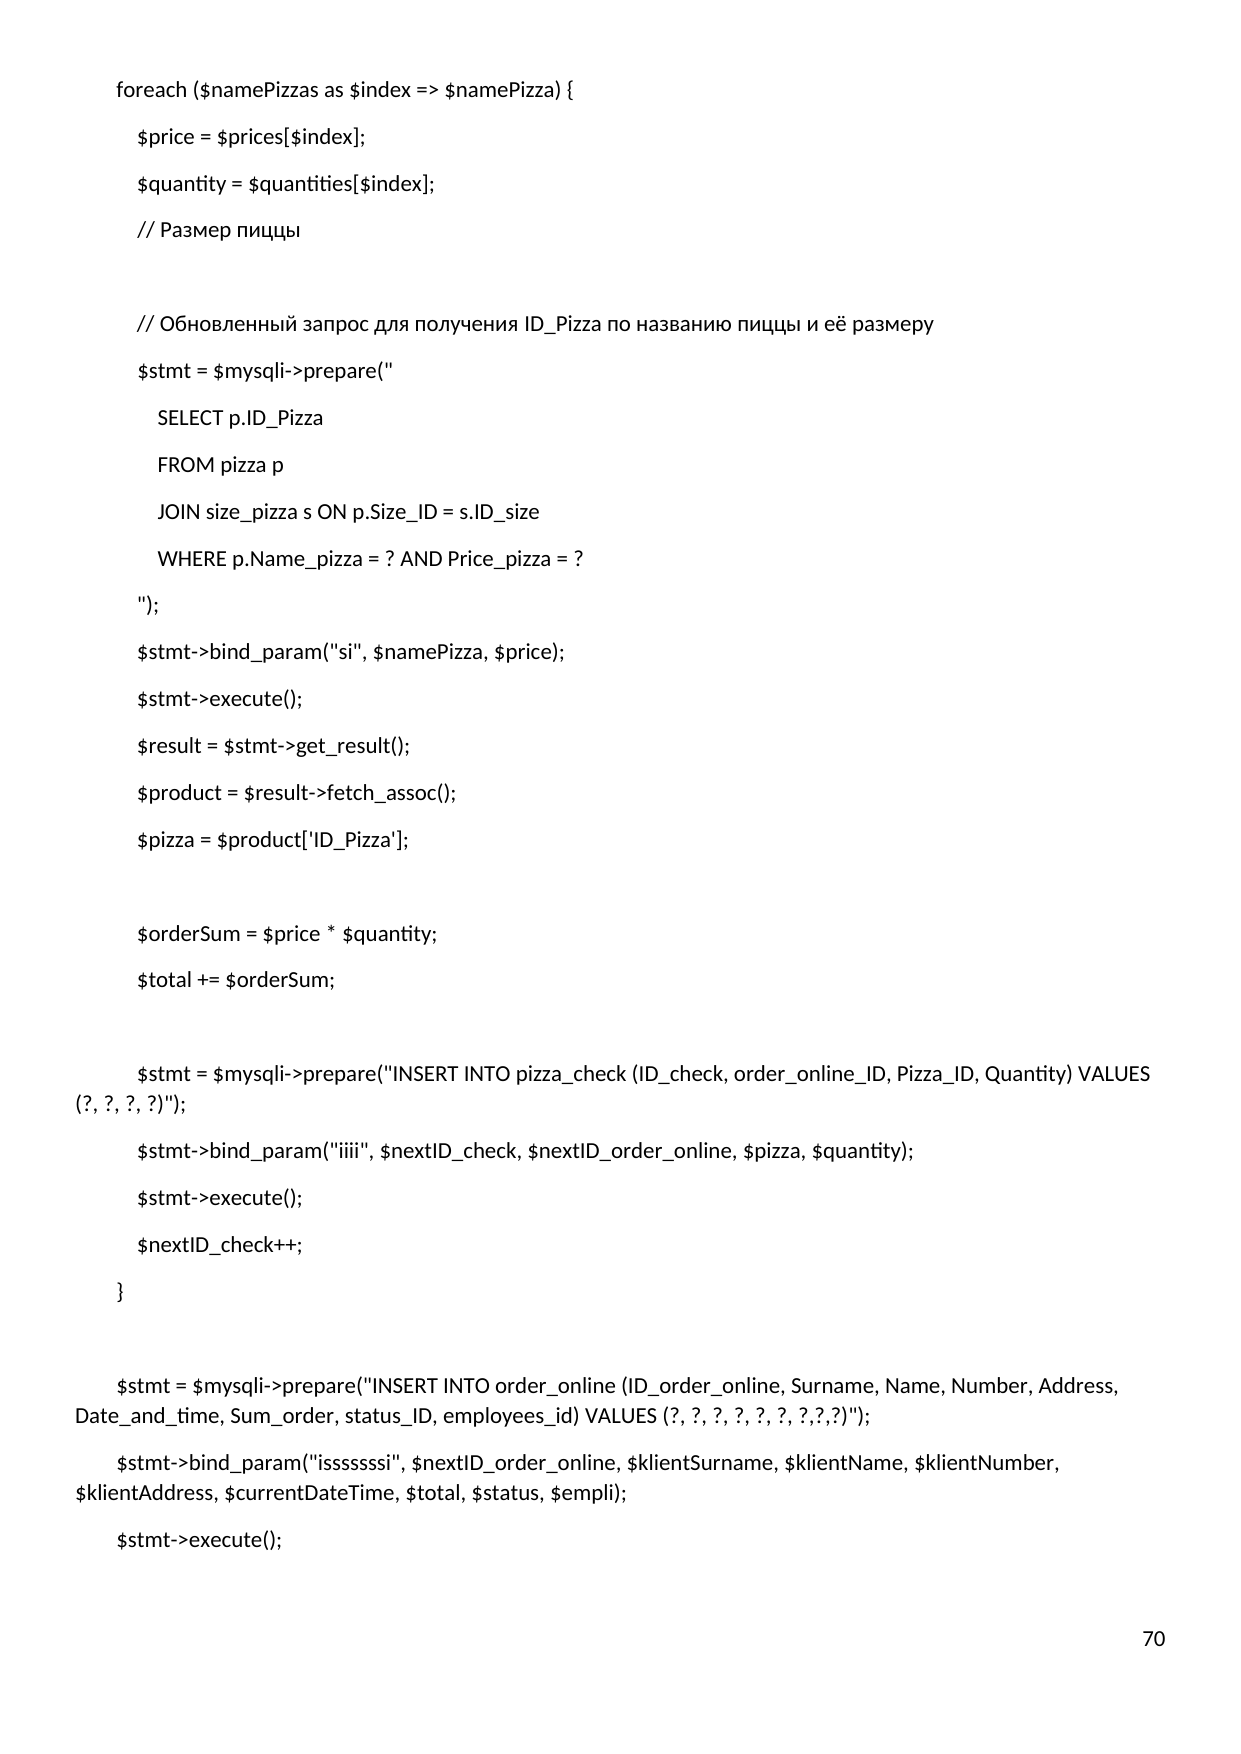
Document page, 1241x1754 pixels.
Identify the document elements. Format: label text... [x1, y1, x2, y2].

text foreach ($namePizzas as $index => $namePizza) { [75, 75, 1165, 103]
text // Обновленный запрос для получения ID_Pizza по названию пиццы и её размеру [75, 309, 1165, 337]
text $product = $result->fetch_assoc(); [75, 778, 1165, 806]
text $nextID_check++; [75, 1230, 1165, 1258]
text $quantity = $quantities[$index]; [75, 169, 1165, 197]
text $stmt = $mysqli->prepare("INSERT INTO order_online (ID_order_online, Surname, Name, Number, Address, Date_and_time, Sum_order, status_ID, employees_id) VALUES (?, ?, ?, ?, ?, ?, ?,?,?)"); [75, 1371, 1165, 1429]
text $stmt->execute(); [75, 1525, 1165, 1553]
text $stmt->execute(); [75, 1183, 1165, 1211]
text FROM pizza p [75, 450, 1165, 478]
text WHERE p.Name_pizza = ? AND Price_pizza = ? [75, 544, 1165, 572]
text $stmt = $mysqli->prepare("INSERT INTO pizza_check (ID_check, order_online_ID, Pizza_ID, Quantity) VALUES (?, ?, ?, ?)"); [75, 1059, 1165, 1118]
text JOIN size_pizza s ON p.Size_ID = s.ID_size [75, 497, 1165, 525]
text "); [75, 591, 1165, 619]
text $result = $stmt->get_result(); [75, 731, 1165, 759]
text $total += $orderSum; [75, 966, 1165, 994]
text $orderSum = $price * $quantity; [75, 919, 1165, 947]
text $price = $prices[$index]; [75, 122, 1165, 150]
text } [75, 1277, 1165, 1305]
text $stmt->bind_param("si", $namePizza, $price); [75, 637, 1165, 666]
text SELECT p.ID_Pizza [75, 403, 1165, 431]
text $stmt->execute(); [75, 684, 1165, 712]
text // Размер пиццы [75, 216, 1165, 244]
text $stmt->bind_param("isssssssi", $nextID_order_online, $klientSurname, $klientName, $klientNumber, $klientAddress, $currentDateTime, $total, $status, $empli); [75, 1448, 1165, 1506]
text $stmt = $mysqli->prepare(" [75, 356, 1165, 384]
text $pizza = $product['ID_Pizza']; [75, 825, 1165, 853]
text $stmt->bind_param("iiii", $nextID_check, $nextID_order_online, $pizza, $quantity); [75, 1136, 1165, 1164]
